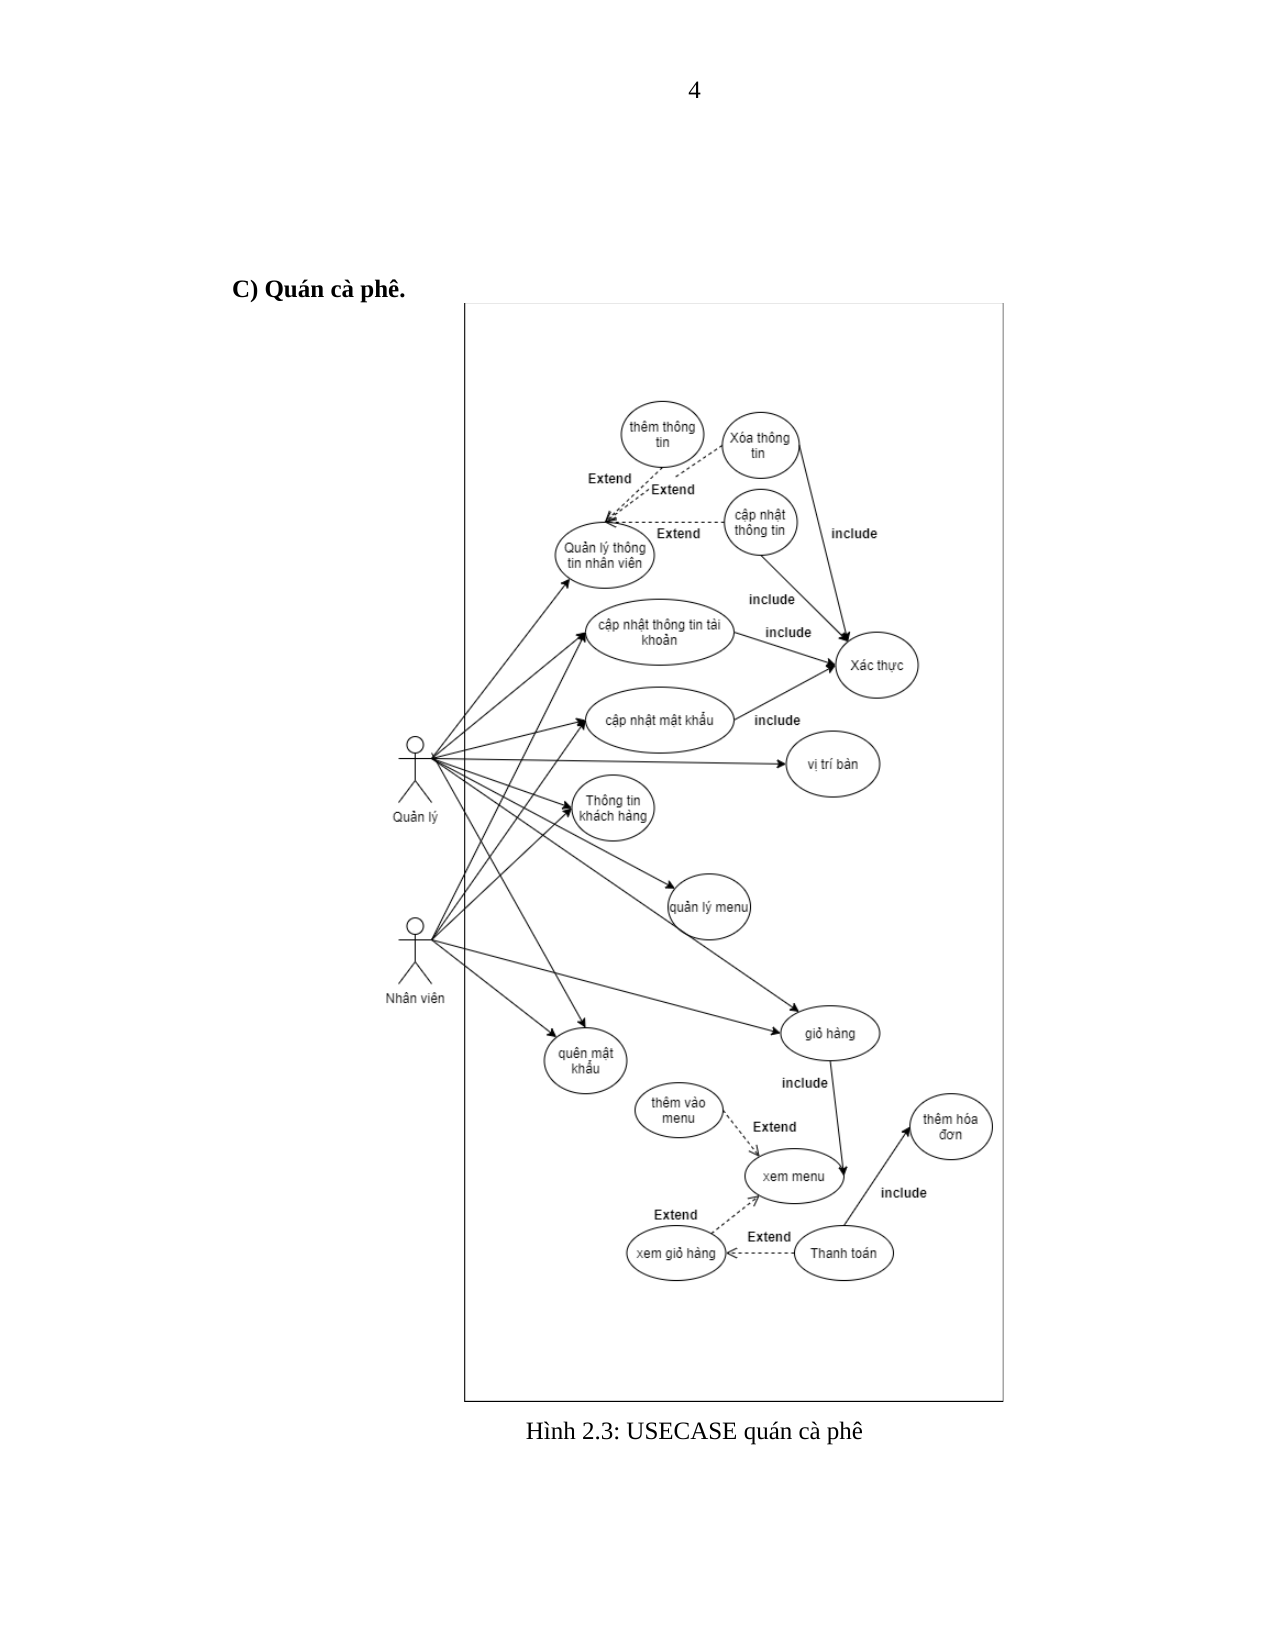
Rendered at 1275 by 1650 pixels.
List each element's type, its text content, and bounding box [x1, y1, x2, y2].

subtitle Quán cà phê. [232, 274, 1157, 303]
picture [385, 303, 1004, 1402]
text Hình 2.3: USECASE quán cà phê [232, 1416, 1157, 1445]
